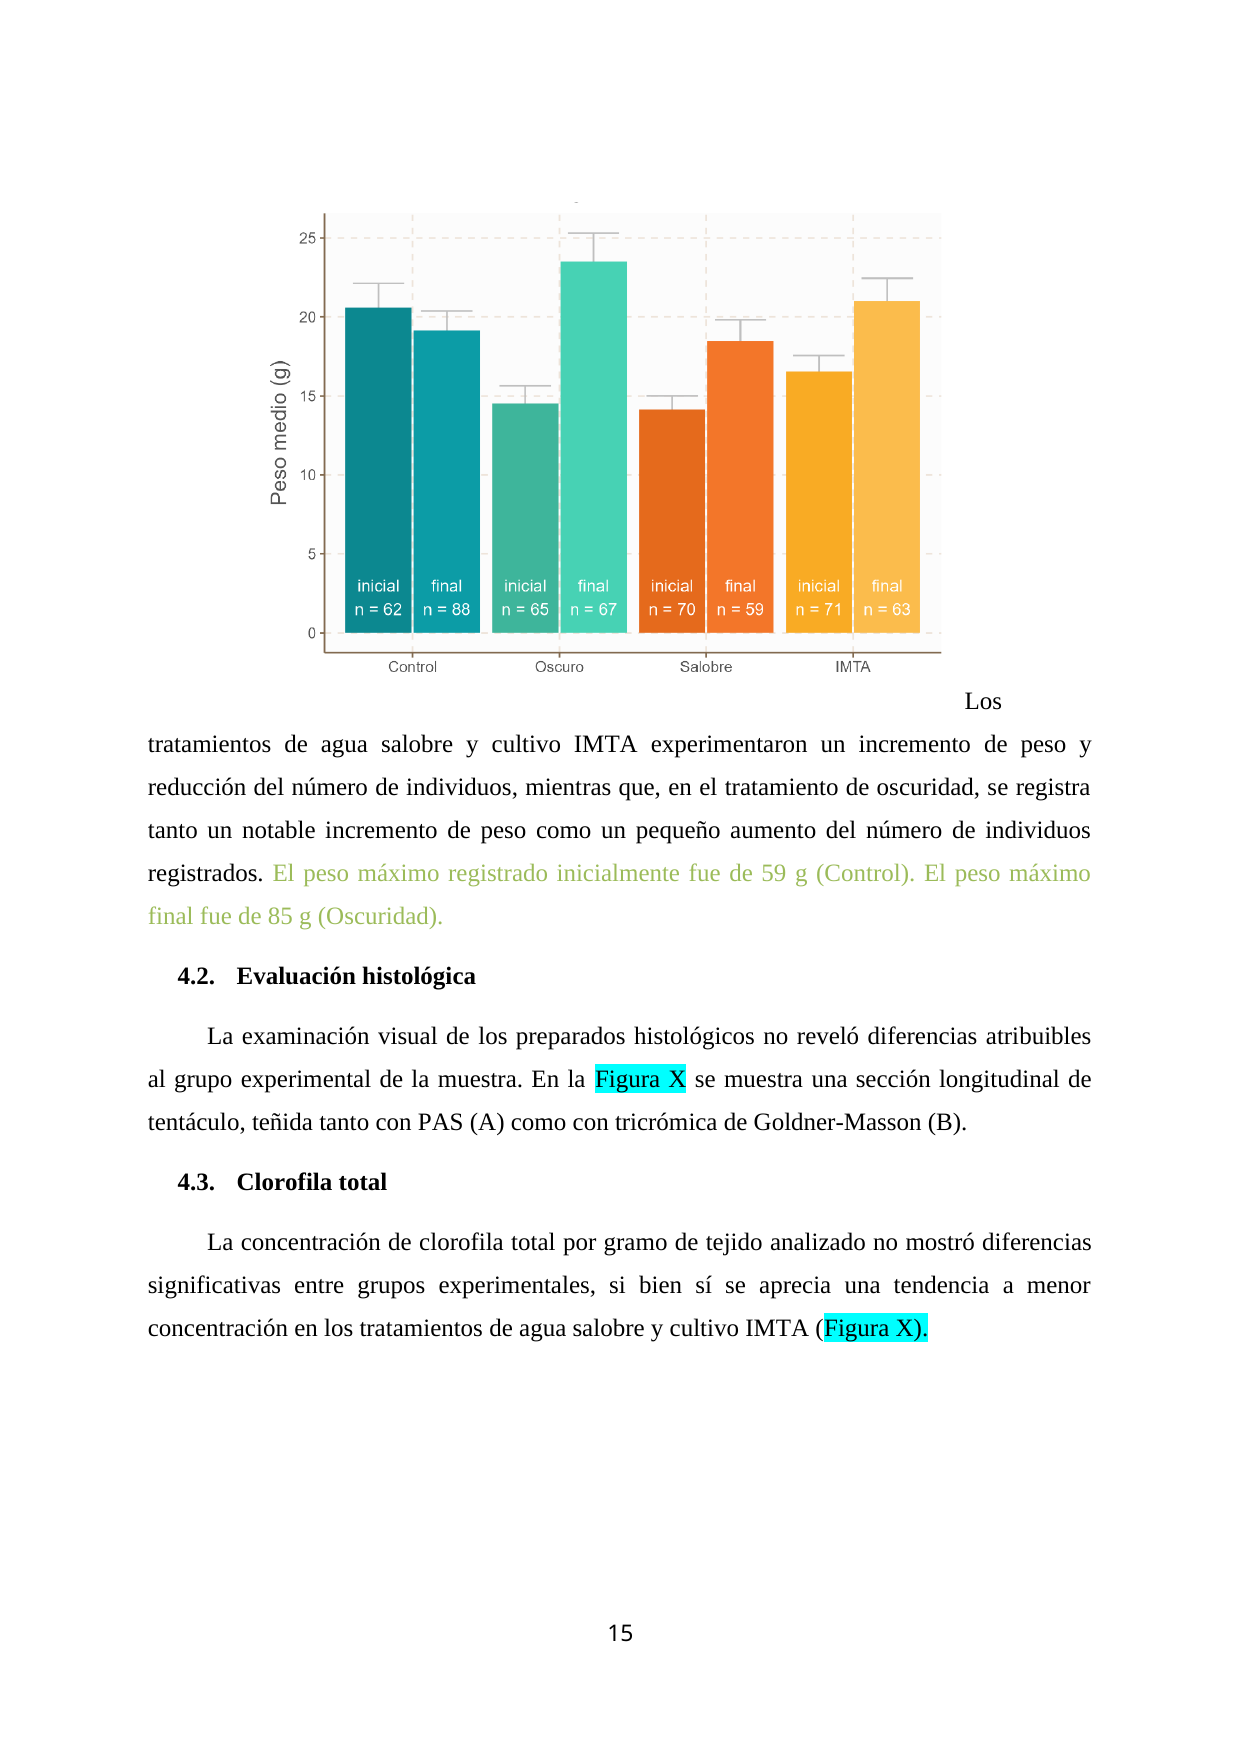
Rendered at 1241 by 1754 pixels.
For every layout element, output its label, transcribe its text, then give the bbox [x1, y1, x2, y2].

text Los tratamientos de agua salobre y cultivo IMTA experimentaron un incremento de peso y reducción del número de individuos, mientras que, en el tratamiento de oscuridad, se registra tanto un notable incremento de peso como un pequeño aumento del número de individuos registrados. El peso máximo registrado inicialmente fue de 59 g (Control). El peso máximo final fue de 85 g (Oscuridad). [148, 506, 1092, 708]
text La concentración de clorofila total por gramo de tejido analizado no mostró diferencias significativas entre grupos experimentales, si bien sí se aprecia una tendencia a menor concentración en los tratamientos de agua salobre y cultivo IMTA (Figura X). [148, 1004, 1092, 1119]
picture [349, 1160, 891, 1703]
text La examinación visual de los preparados histológicos no reveló diferencias atribuibles al grupo experimental de la muestra. En la Figura X se muestra una sección longitudinal de tentáculo, teñida tanto con PAS (A) como con tricrómica de Goldner-Masson (B). [148, 798, 1092, 913]
list Clorofila total [177, 944, 1092, 973]
list Evaluación histológica [177, 739, 1092, 767]
